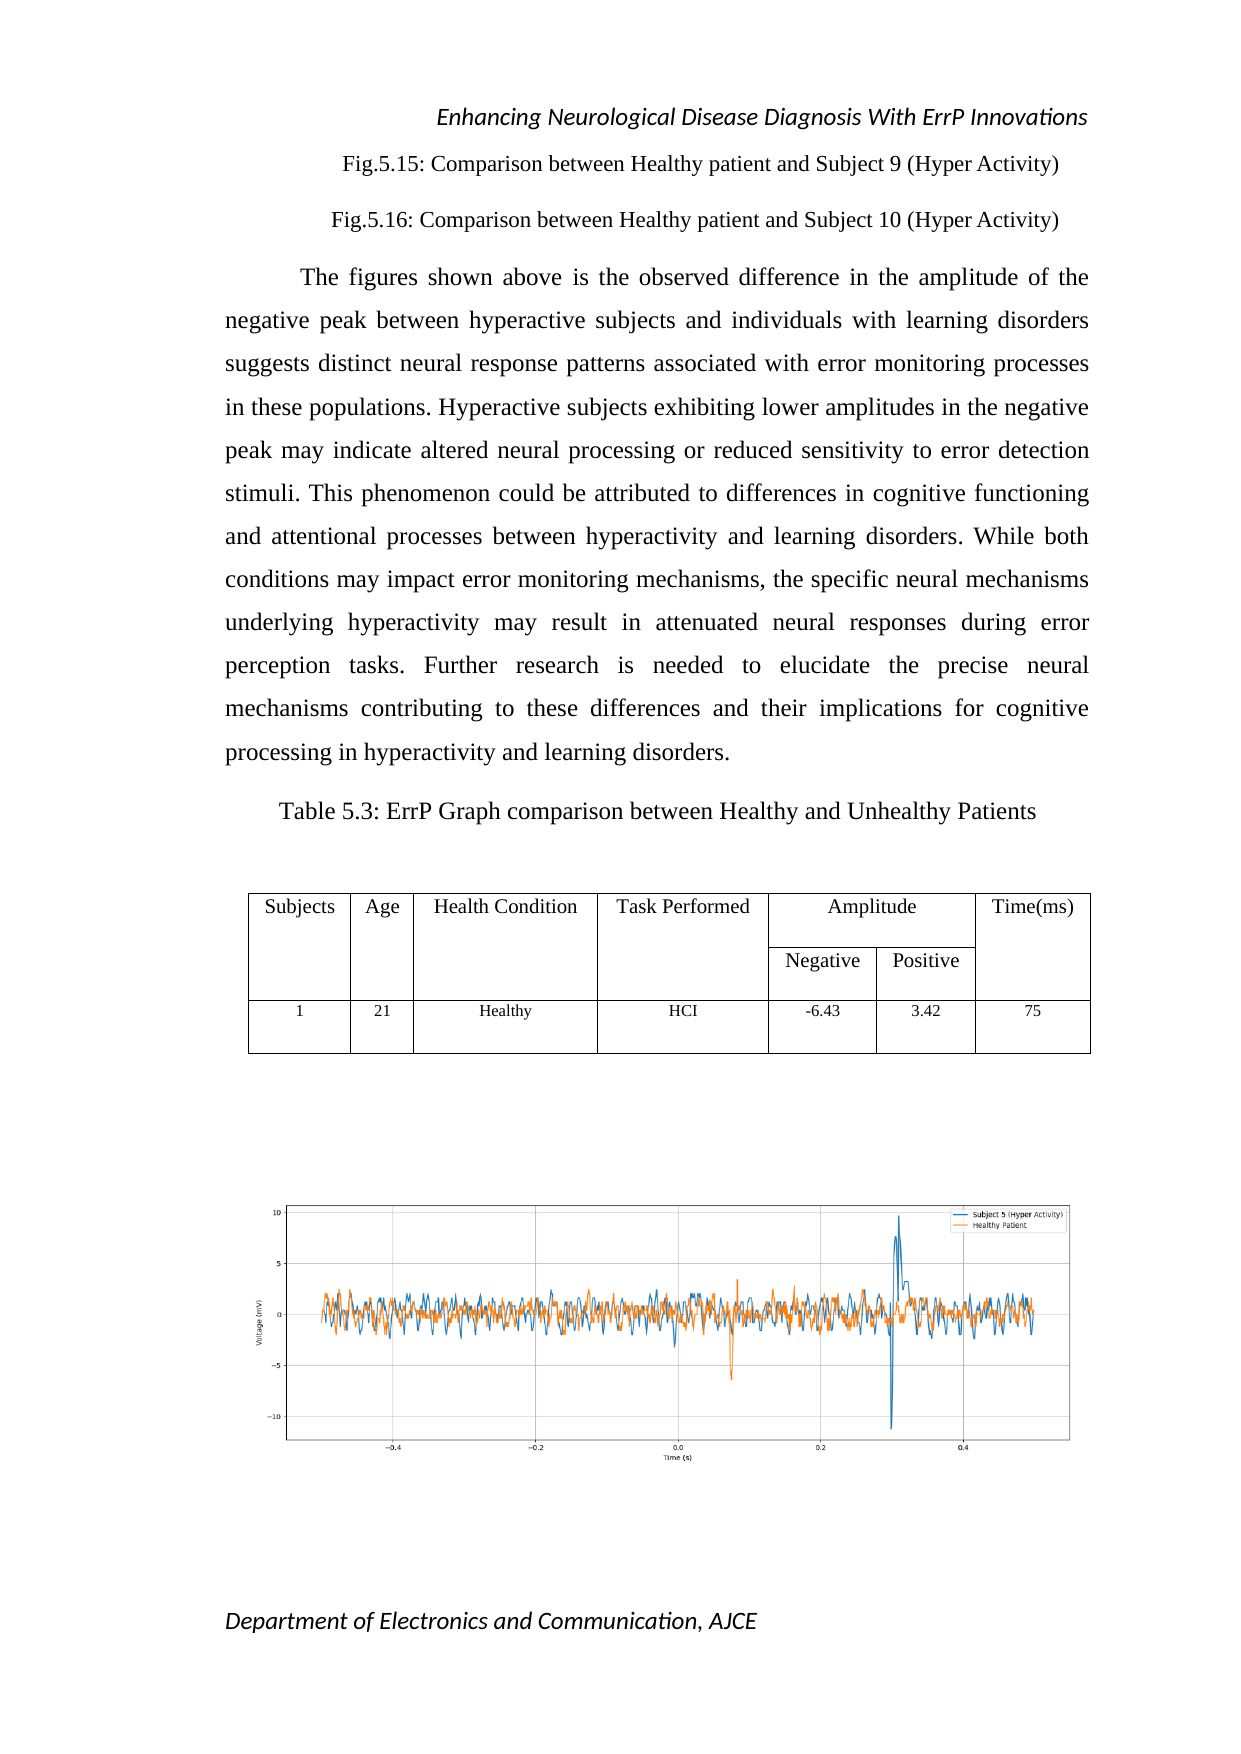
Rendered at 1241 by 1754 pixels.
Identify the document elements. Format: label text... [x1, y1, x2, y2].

table_cell Positive [877, 948, 975, 999]
table_cell Healthy [414, 1001, 597, 1053]
text Fig.5.15: Comparison between Healthy patient and Subject 9 (Hyper Activity) [225, 150, 1090, 176]
table_cell [249, 947, 350, 999]
table_header Task Performed [598, 894, 768, 947]
table_cell Negative [769, 948, 876, 999]
table_header Time(ms) [976, 894, 1090, 947]
table_cell [976, 947, 1090, 999]
text The figures shown above is the observed difference in the amplitude of the negative peak between hyperactive subjects and individuals with learning disorders suggests distinct neural response patterns associated with error monitoring processes in these populations. Hyperactive subjects exhibiting lower amplitudes in the negative peak may indicate altered neural processing or reduced sensitivity to error detection stimuli. This phenomenon could be attributed to differences in cognitive functioning and attentional processes between hyperactivity and learning disorders. While both conditions may impact error monitoring mechanisms, the specific neural mechanisms underlying hyperactivity may result in attenuated neural responses during error perception tasks. Further research is needed to elucidate the precise neural mechanisms contributing to these differences and their implications for cognitive processing in hyperactivity and learning disorders. [225, 262, 1090, 765]
text Table 5.3: ErrP Graph comparison between Healthy and Unhealthy Patients [225, 796, 1090, 825]
table_header Amplitude [769, 894, 975, 947]
table_cell 3.42 [877, 1001, 975, 1053]
table_header Subjects [249, 894, 350, 947]
text Fig.5.16: Comparison between Healthy patient and Subject 10 (Hyper Activity) [225, 206, 1090, 232]
table_cell [414, 947, 597, 999]
table_cell 1 [249, 1001, 350, 1053]
table_cell -6.43 [769, 1001, 876, 1053]
table_cell HCI [598, 1001, 768, 1053]
table_cell 21 [351, 1001, 413, 1053]
table_cell [351, 947, 413, 999]
table_header Age [351, 894, 413, 947]
table_header Health Condition [414, 894, 597, 947]
table_cell 75 [976, 1001, 1090, 1053]
table_cell [598, 947, 768, 999]
picture [251, 1201, 1074, 1466]
